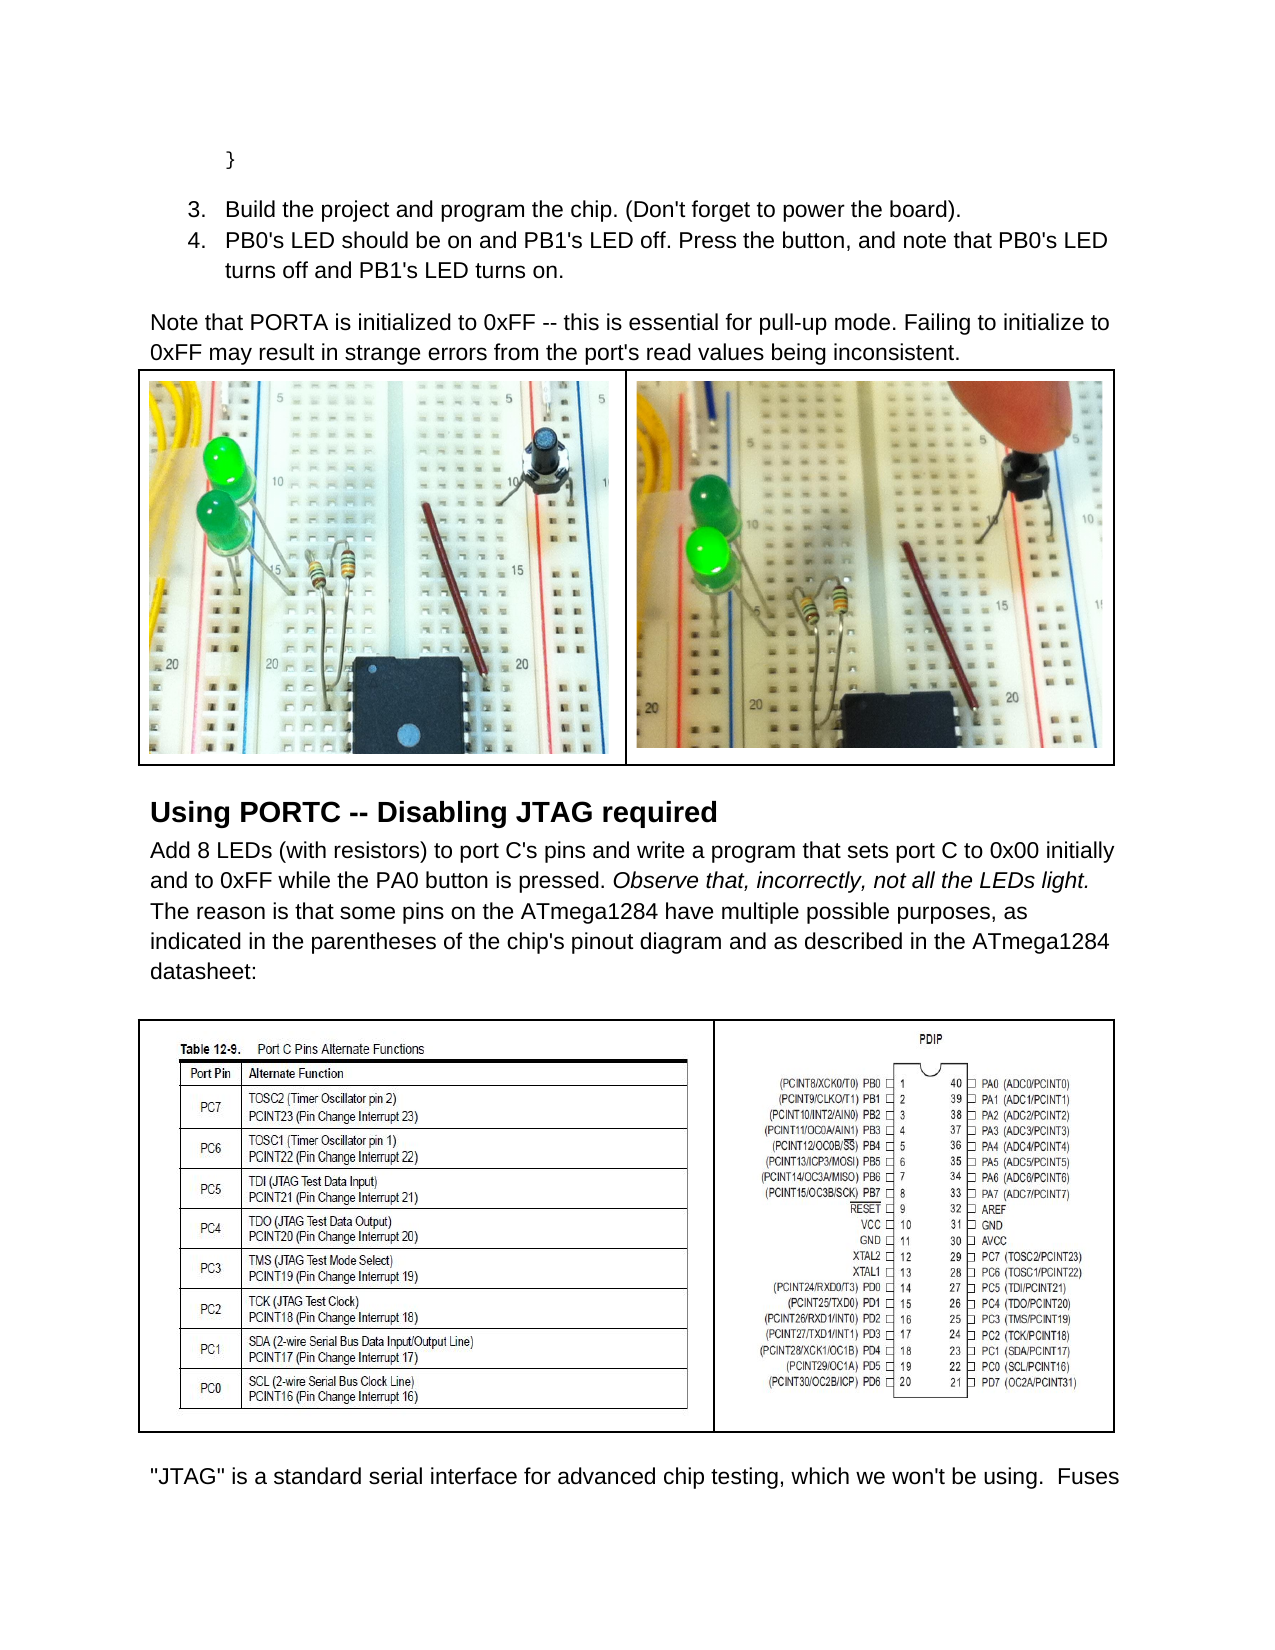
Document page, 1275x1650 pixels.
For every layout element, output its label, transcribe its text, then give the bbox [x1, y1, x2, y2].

text } [225, 150, 1125, 171]
subtitle Using PORTC -- Disabling JTAG required [150, 795, 1125, 829]
picture [149, 1031, 709, 1421]
picture [724, 1031, 1101, 1408]
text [150, 1463, 1125, 1489]
picture [636, 381, 1103, 748]
table_header [627, 371, 1113, 764]
text Add 8 LEDs (with resistors) to port C's pins and write a program that sets port C to 0x00 initially and to 0xFF while the PA0 button is pressed. Observe that, incorrectly, not all the LEDs light. The reason is that some pins on the ATmega1284 have multiple possible purposes, as indicated in the parentheses of the chip's pinout diagram and as described in the ATmega1284 datasheet: [150, 837, 1125, 984]
list Build the project and program the chip. (Don't forget to power the board). [187, 196, 1125, 223]
table_header [715, 1021, 1113, 1431]
text Note that PORTA is initialized to 0xFF -- this is essential for pull-up mode. Failing to initialize to 0xFF may result in strange errors from the port's read values being inconsistent. [150, 309, 1125, 366]
table_header [140, 1021, 713, 1431]
list PB0's LED should be on and PB1's LED off. Press the button, and note that PB0's LED turns off and PB1's LED turns on. [187, 227, 1125, 283]
picture [149, 381, 609, 754]
table_header [140, 371, 625, 764]
